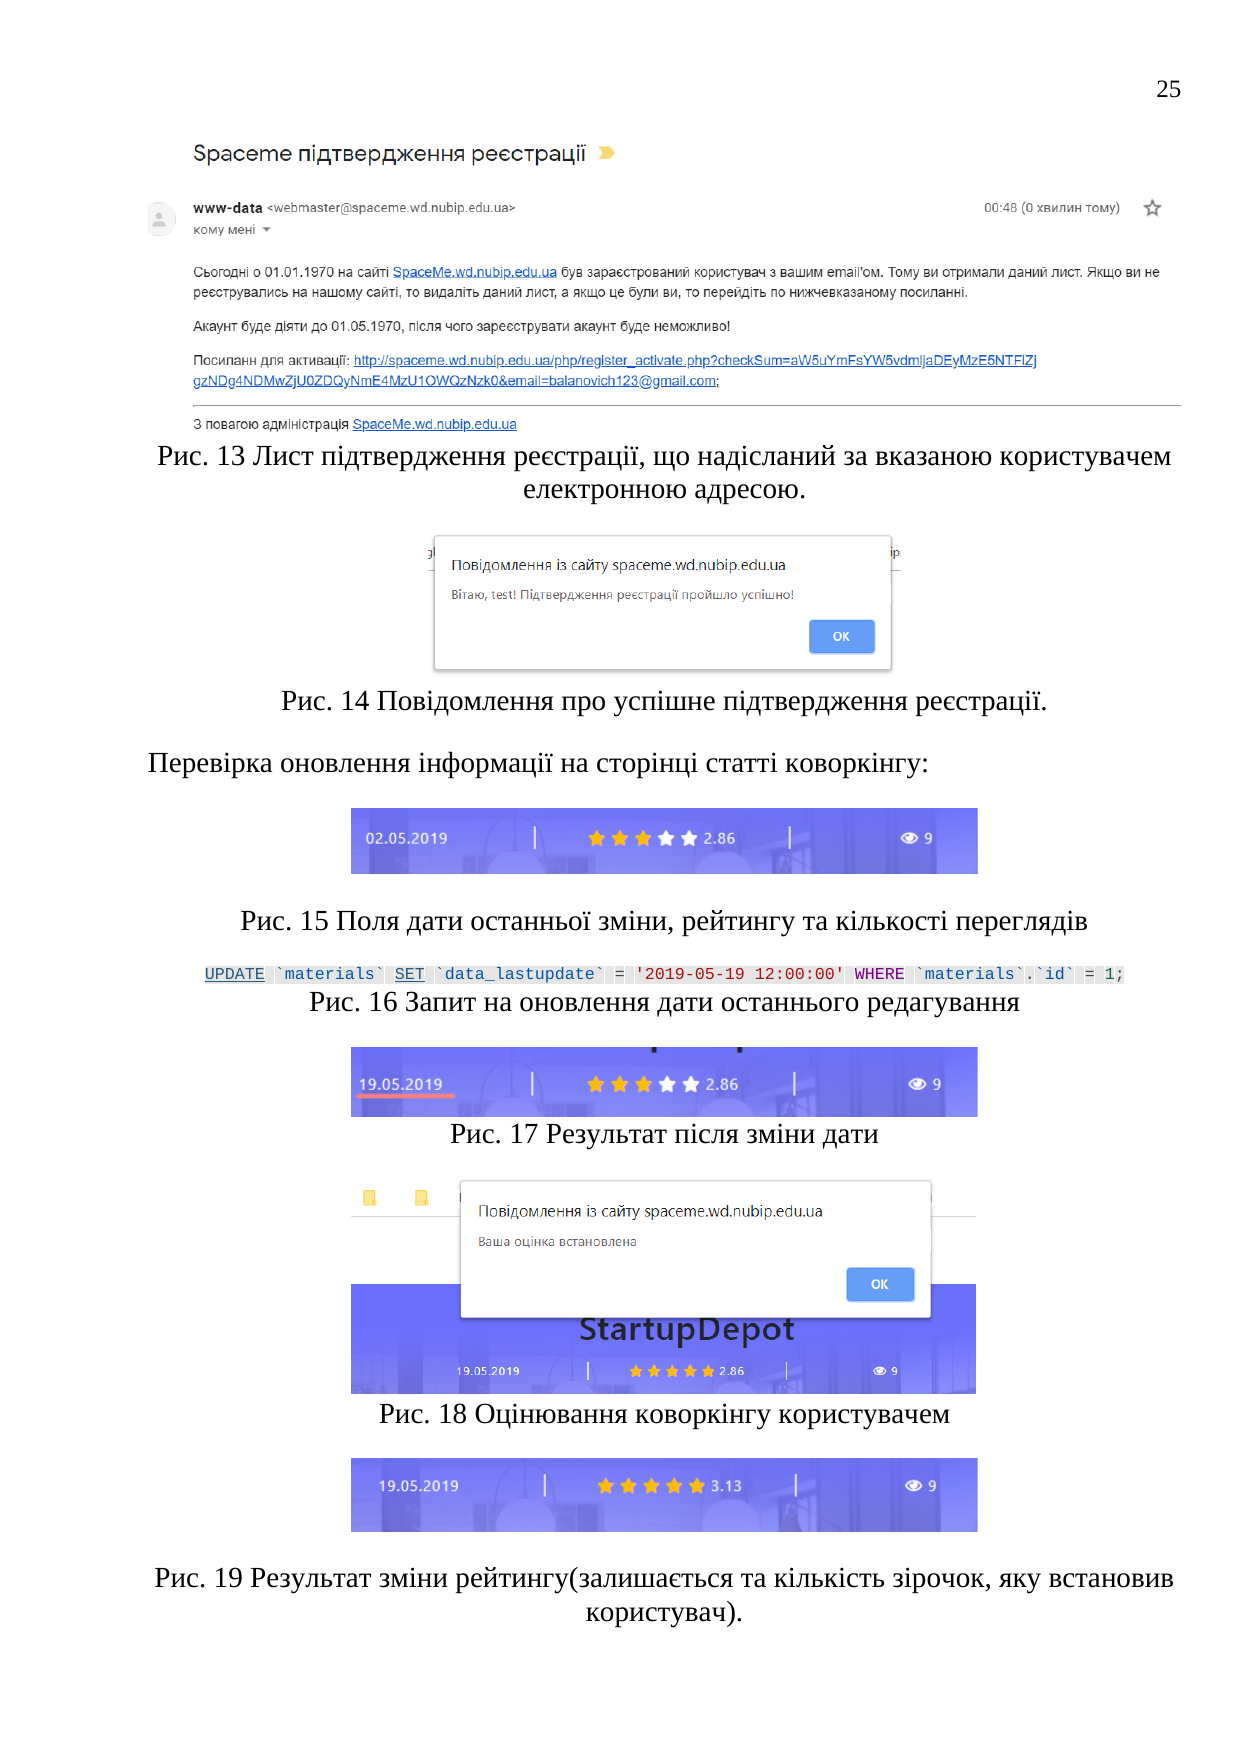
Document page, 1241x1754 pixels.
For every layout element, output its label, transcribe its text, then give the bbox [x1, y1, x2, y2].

text UPDATE `materials` SET `data_lastupdate` = '2019-05-19 12:00:00' WHERE `materials`.`id` = 1; Рис. 16 Запит на оновлення дати останнього редагування [148, 966, 1181, 1018]
text Рис. 19 Результат зміни рейтингу(залишається та кількість зірочок, яку встановив користувач). [148, 1561, 1181, 1628]
picture [351, 1047, 978, 1117]
text Рис. 13 Лист підтвердження реєстрації, що надісланий за вказаною користувачем електронною адресою. [148, 438, 1181, 505]
text Рис. 15 Поля дати останньої зміни, рейтингу та кількості переглядів [148, 903, 1181, 936]
picture [351, 808, 978, 874]
picture [147, 131, 1182, 438]
picture [351, 1458, 978, 1532]
picture [428, 533, 901, 683]
picture [351, 1179, 978, 1396]
text Перевірка оновлення інформації на сторінці статті коворкінгу: [148, 745, 1181, 779]
